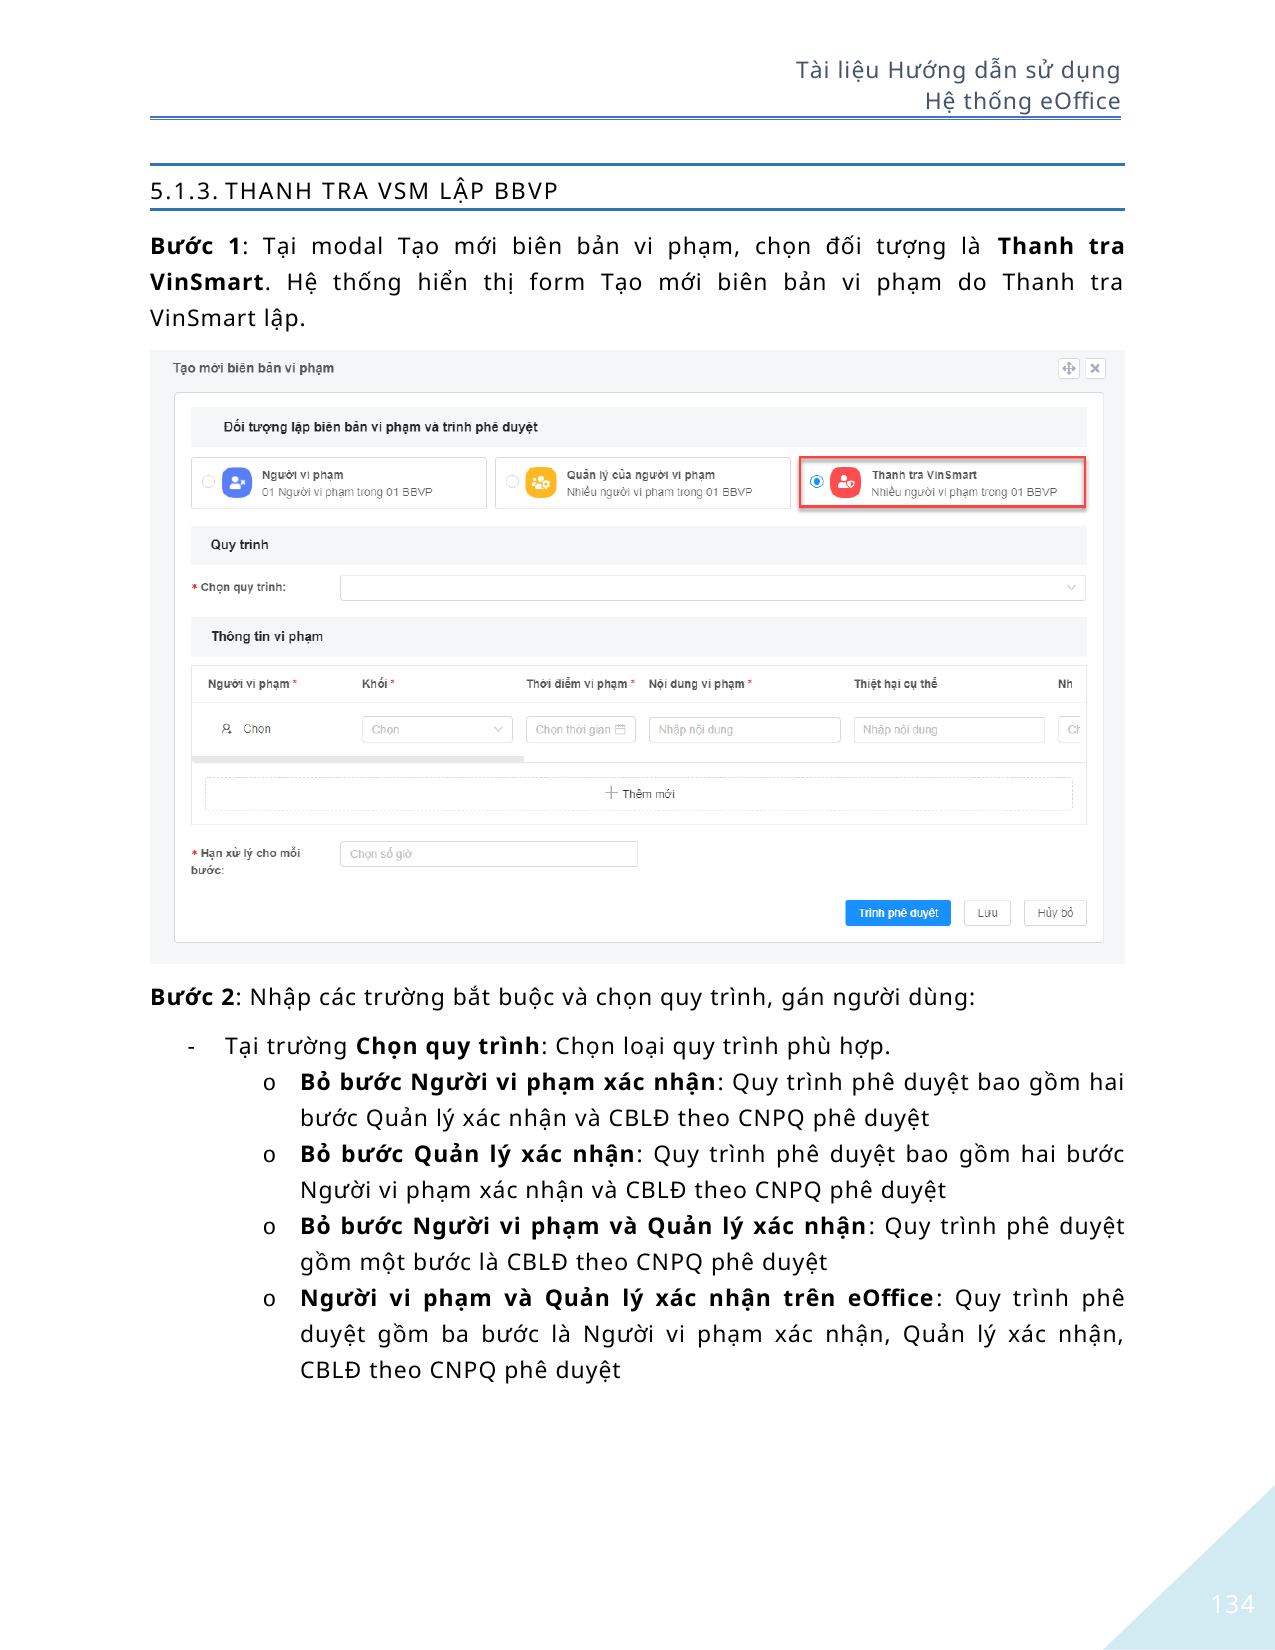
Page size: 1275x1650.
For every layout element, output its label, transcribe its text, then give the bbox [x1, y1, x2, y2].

list Người vi phạm và Quản lý xác nhận trên eOffice: Quy trình phê duyệt gồm ba bước là Người vi phạm xác nhận, Quản lý xác nhận, CBLĐ theo CNPQ phê duyệt [262, 1282, 1125, 1385]
list Bỏ bước Người vi phạm xác nhận: Quy trình phê duyệt bao gồm hai bước Quản lý xác nhận và CBLĐ theo CNPQ phê duyệt [262, 1066, 1125, 1133]
list Tại trường Chọn quy trình: Chọn loại quy trình phù hợp. [187, 1030, 1125, 1061]
text Bước 2: Nhập các trường bắt buộc và chọn quy trình, gán người dùng: [150, 981, 1125, 1012]
picture [150, 350, 1125, 964]
list Bỏ bước Người vi phạm và Quản lý xác nhận: Quy trình phê duyệt gồm một bước là CBLĐ theo CNPQ phê duyệt [262, 1209, 1125, 1277]
list Bỏ bước Quản lý xác nhận: Quy trình phê duyệt bao gồm hai bước Người vi phạm xác nhận và CBLĐ theo CNPQ phê duyệt [262, 1138, 1125, 1205]
subtitle Thanh tra VSM lập BBVP [150, 166, 1125, 208]
text Bước 1: Tại modal Tạo mới biên bản vi phạm, chọn đối tượng là Thanh tra VinSmart. Hệ thống hiển thị form Tạo mới biên bản vi phạm do Thanh tra VinSmart lập. [150, 230, 1125, 333]
